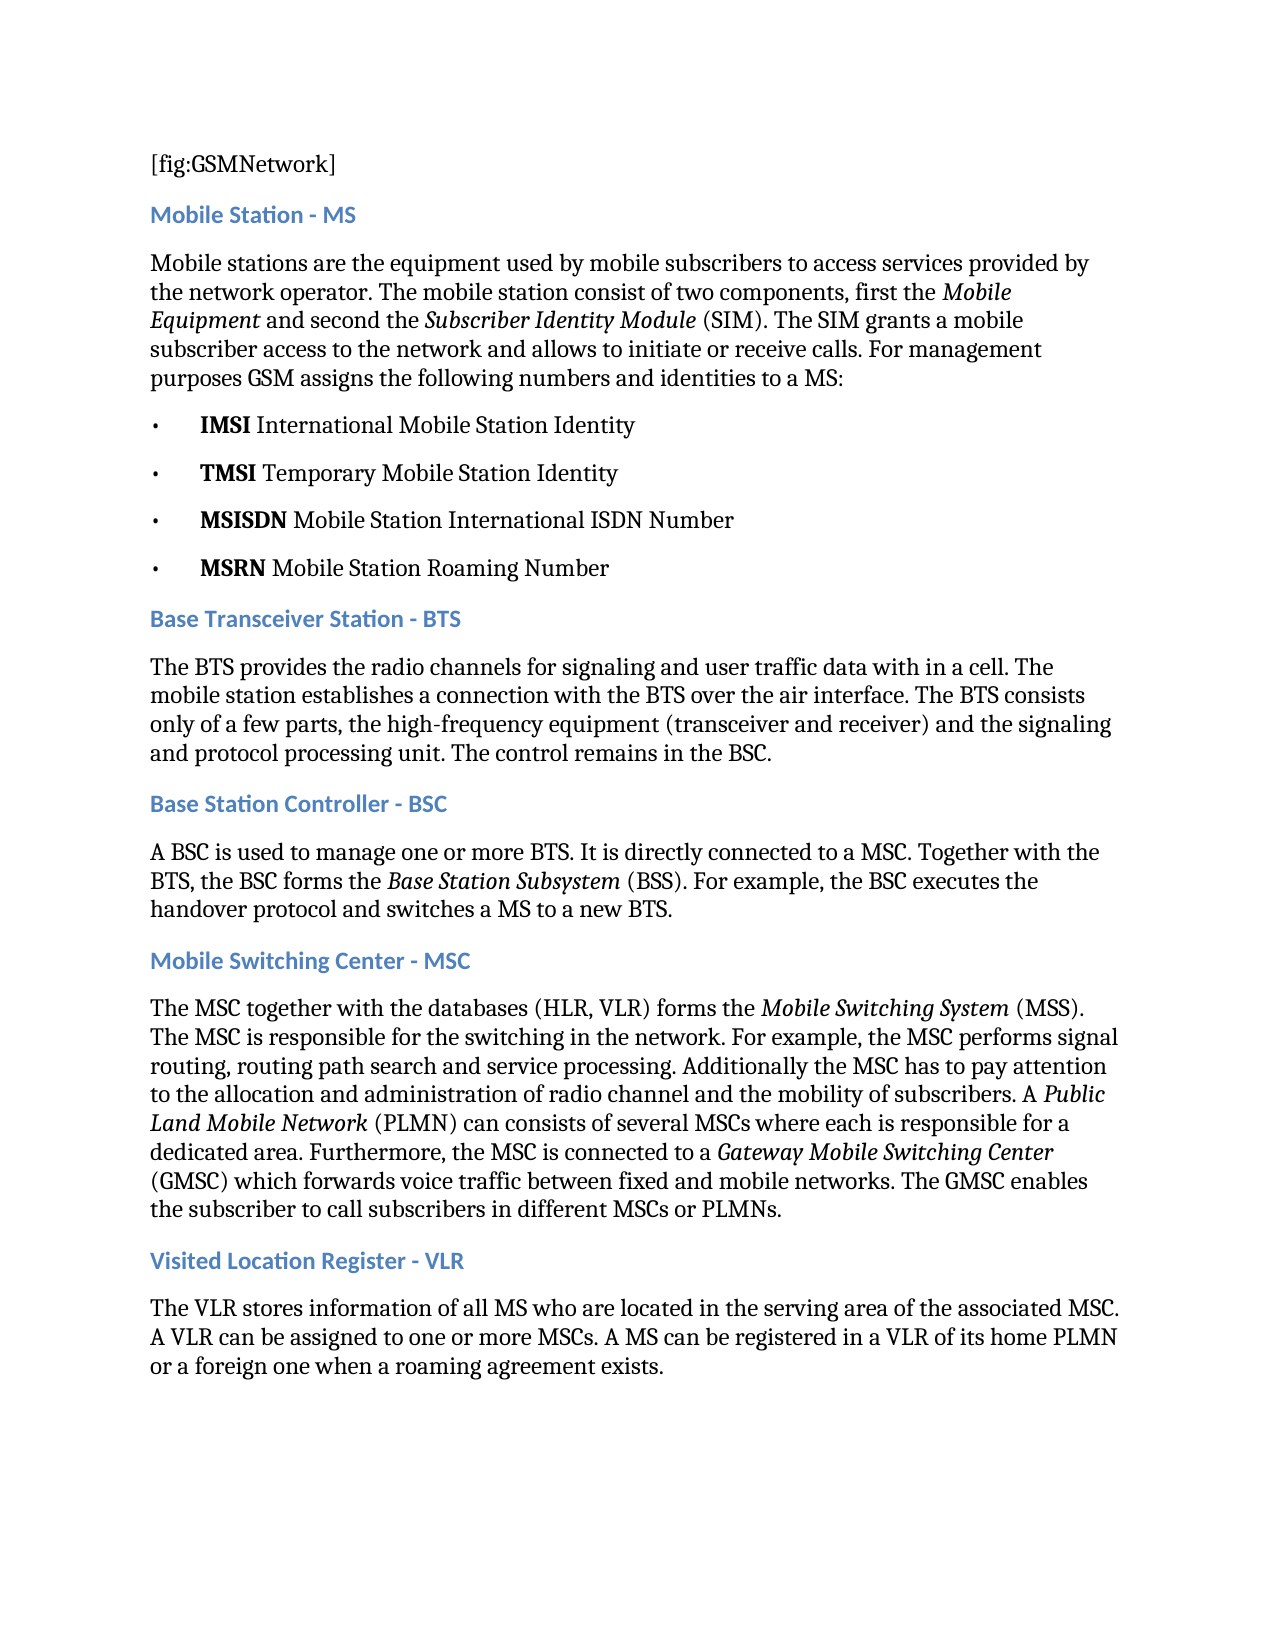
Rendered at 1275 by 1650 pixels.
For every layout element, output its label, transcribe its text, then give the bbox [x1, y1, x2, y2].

subtitle Base Station Controller - BSC [150, 788, 1125, 819]
list MSISDN Mobile Station International ISDN Number [150, 506, 1125, 535]
text The MSC together with the databases (HLR, VLR) forms the Mobile Switching System (MSS). The MSC is responsible for the switching in the network. For example, the MSC performs signal routing, routing path search and service processing. Additionally the MSC has to pay attention to the allocation and administration of radio channel and the mobility of subscribers. A Public Land Mobile Network (PLMN) can consists of several MSCs where each is responsible for a dedicated area. Furthermore, the MSC is connected to a Gateway Mobile Switching Center (GMSC) which forwards voice traffic between fixed and mobile networks. The GMSC enables the subscriber to call subscribers in different MSCs or PLMNs. [150, 994, 1125, 1224]
text The VLR stores information of all MS who are located in the serving area of the associated MSC. A VLR can be assigned to one or more MSCs. A MS can be registered in a VLR of its home PLMN or a foreign one when a roaming agreement exists. [150, 1294, 1125, 1381]
text Mobile stations are the equipment used by mobile subscribers to access services provided by the network operator. The mobile station consist of two components, first the Mobile Equipment and second the Subscriber Identity Module (SIM). The SIM grants a mobile subscriber access to the network and allows to initiate or receive calls. For management purposes GSM assigns the following numbers and identities to a MS: [150, 249, 1125, 393]
list TMSI Temporary Mobile Station Identity [150, 459, 1125, 488]
list IMSI International Mobile Station Identity [150, 411, 1125, 440]
subtitle Mobile Switching Center - MSC [150, 945, 1125, 975]
subtitle Mobile Station - MS [150, 199, 1125, 230]
subtitle Base Transceiver Station - BTS [150, 603, 1125, 634]
list MSRN Mobile Station Roaming Number [150, 554, 1125, 583]
text [fig:GSMNetwork] [150, 150, 1125, 179]
subtitle Visited Location Register - VLR [150, 1245, 1125, 1276]
text The BTS provides the radio channels for signaling and user traffic data with in a cell. The mobile station establishes a connection with the BTS over the air interface. The BTS consists only of a few parts, the high-frequency equipment (transceiver and receiver) and the signaling and protocol processing unit. The control remains in the BSC. [150, 653, 1125, 768]
text A BSC is used to manage one or more BTS. It is directly connected to a MSC. Together with the BTS, the BSC forms the Base Station Subsystem (BSS). For example, the BSC executes the handover protocol and switches a MS to a new BTS. [150, 838, 1125, 924]
